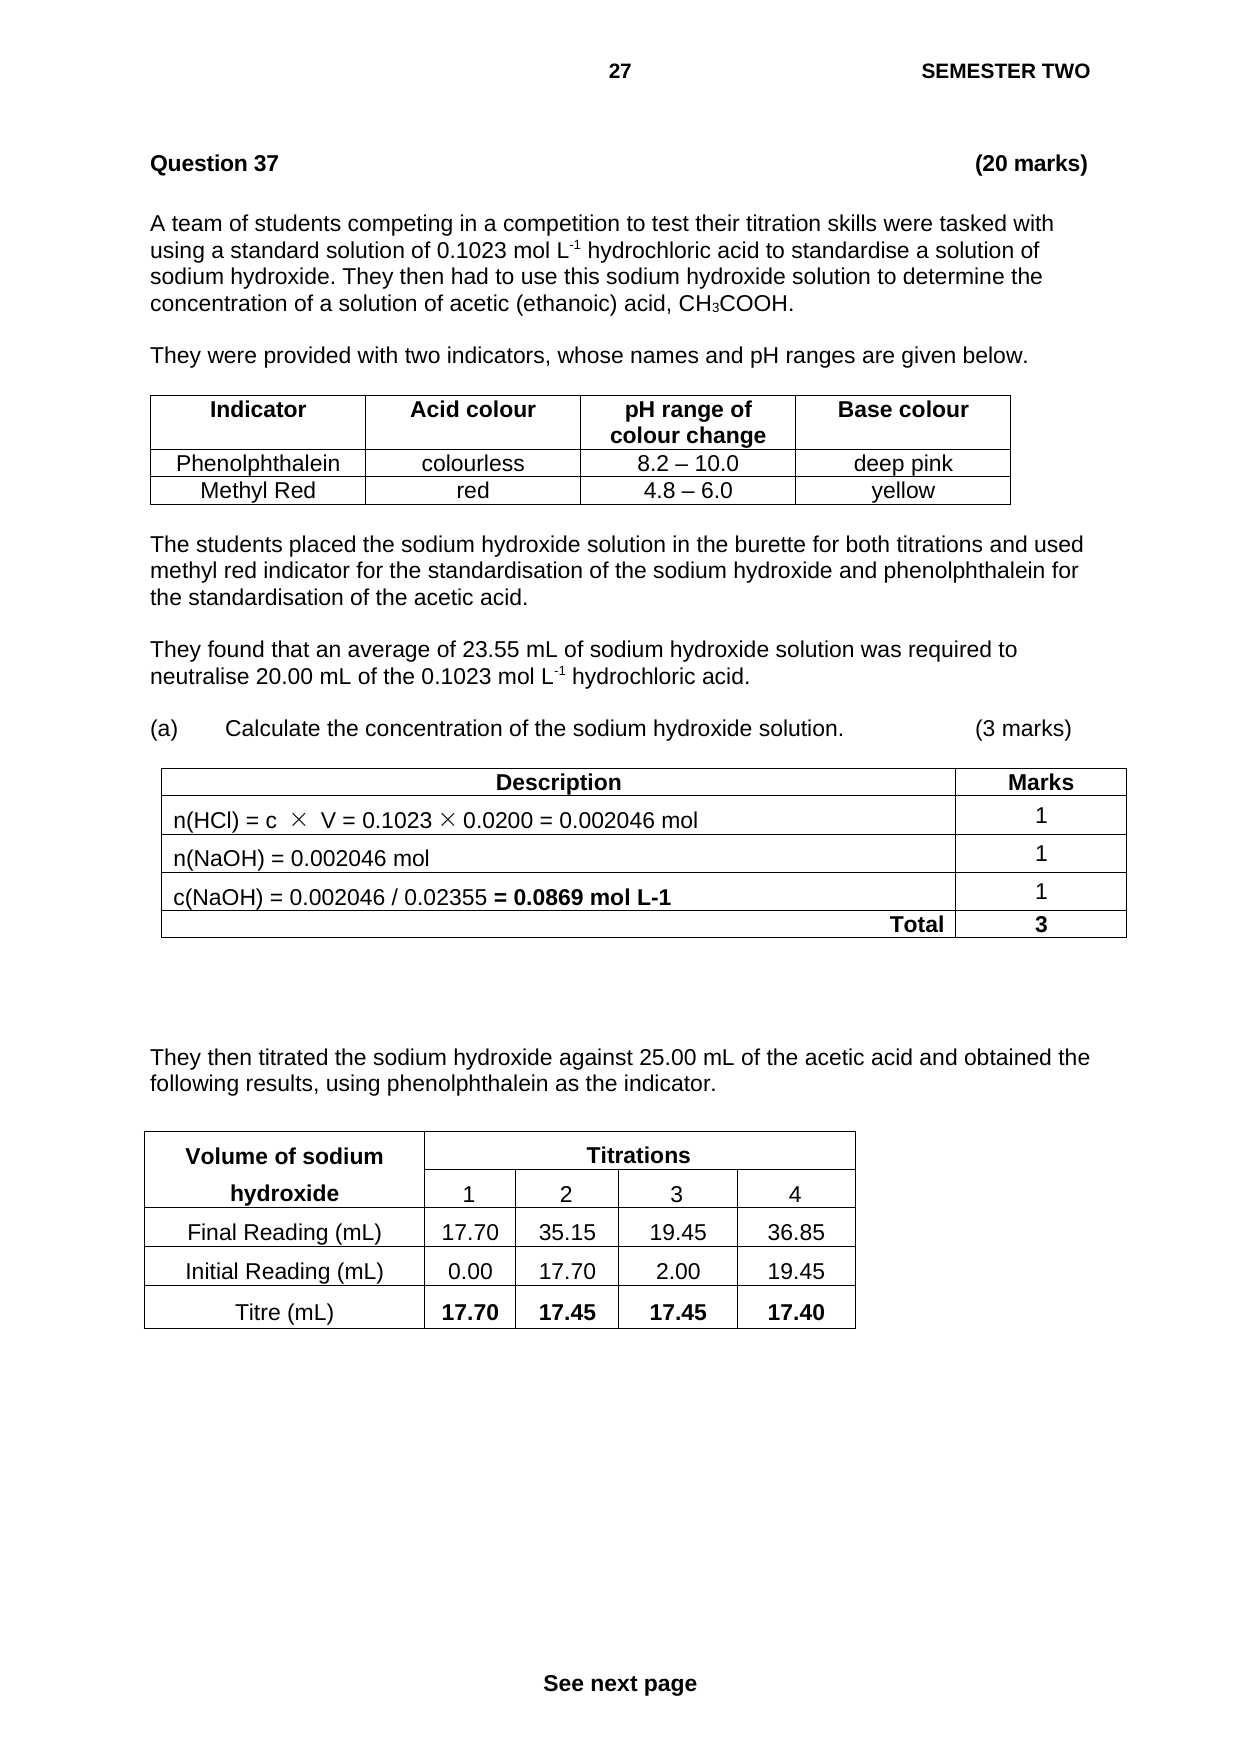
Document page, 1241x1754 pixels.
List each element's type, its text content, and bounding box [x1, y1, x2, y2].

table_cell 17.45 [619, 1286, 737, 1328]
table_cell Methyl Red [151, 477, 365, 503]
text They then titrated the sodium hydroxide against 25.00 mL of the acetic acid and obtained the following results, using phenolphthalein as the indicator. [150, 1044, 1090, 1096]
table_header Marks [956, 769, 1126, 795]
table_header Acid colour [366, 396, 580, 449]
table_cell 2.00 [619, 1247, 737, 1285]
table_cell 17.70 [425, 1208, 515, 1246]
table_header Base colour [796, 396, 1010, 449]
table_cell n(NaOH) = 0.002046 mol [162, 835, 955, 872]
text (a) Calculate the concentration of the sodium hydroxide solution. (3 marks) [150, 715, 1090, 742]
table_cell Titre (mL) [145, 1286, 424, 1328]
table_cell 35.15 [516, 1208, 618, 1246]
table_cell 19.45 [619, 1208, 737, 1246]
table_cell red [366, 477, 580, 503]
text The students placed the sodium hydroxide solution in the burette for both titrations and used methyl red indicator for the standardisation of the sodium hydroxide and phenolphthalein for the standardisation of the acetic acid. [150, 531, 1090, 610]
table_cell 2 [516, 1170, 618, 1207]
table_header Titrations [425, 1132, 855, 1169]
table_cell 1 [956, 873, 1126, 910]
table_cell 17.45 [516, 1286, 618, 1328]
table_cell 8.2 – 10.0 [581, 450, 795, 476]
table_cell 1 [956, 796, 1126, 833]
table_header Volume of sodium hydroxide [145, 1132, 424, 1207]
text They were provided with two indicators, whose names and pH ranges are given below. [150, 342, 1090, 368]
list Question 37 (20 marks) [150, 150, 1090, 176]
table_cell Phenolphthalein [151, 450, 365, 476]
table_header Indicator [151, 396, 365, 449]
table_cell 0.00 [425, 1247, 515, 1285]
table_cell n(HCl) = c V = 0.1023 0.0200 = 0.002046 mol [162, 796, 955, 833]
table_cell deep pink [796, 450, 1010, 476]
table_header pH range of colour change [581, 396, 795, 449]
table_cell yellow [796, 477, 1010, 503]
table_cell Total [162, 911, 955, 937]
text A team of students competing in a competition to test their titration skills were tasked with using a standard solution of 0.1023 mol L-1 hydrochloric acid to standardise a solution of sodium hydroxide. They then had to use this sodium hydroxide solution to determine the concentration of a solution of acetic (ethanoic) acid, CH3COOH. [150, 210, 1090, 316]
table_cell 3 [956, 911, 1126, 937]
text They found that an average of 23.55 mL of sodium hydroxide solution was required to neutralise 20.00 mL of the 0.1023 mol L-1 hydrochloric acid. [150, 636, 1090, 689]
table_cell Initial Reading (mL) [145, 1247, 424, 1285]
table_cell 17.70 [516, 1247, 618, 1285]
table_cell c(NaOH) = 0.002046 / 0.02355 = 0.0869 mol L-1 [162, 873, 955, 910]
table_cell 36.85 [738, 1208, 855, 1246]
table_cell colourless [366, 450, 580, 476]
table_cell 19.45 [738, 1247, 855, 1285]
table_cell 3 [619, 1170, 737, 1207]
table_header Description [162, 769, 955, 795]
table_cell 1 [425, 1170, 515, 1207]
table_cell 17.40 [738, 1286, 855, 1328]
table_cell 1 [956, 835, 1126, 872]
table_cell Final Reading (mL) [145, 1208, 424, 1246]
table_cell 4.8 – 6.0 [581, 477, 795, 503]
table_cell 4 [738, 1170, 855, 1207]
table_cell 17.70 [425, 1286, 515, 1328]
